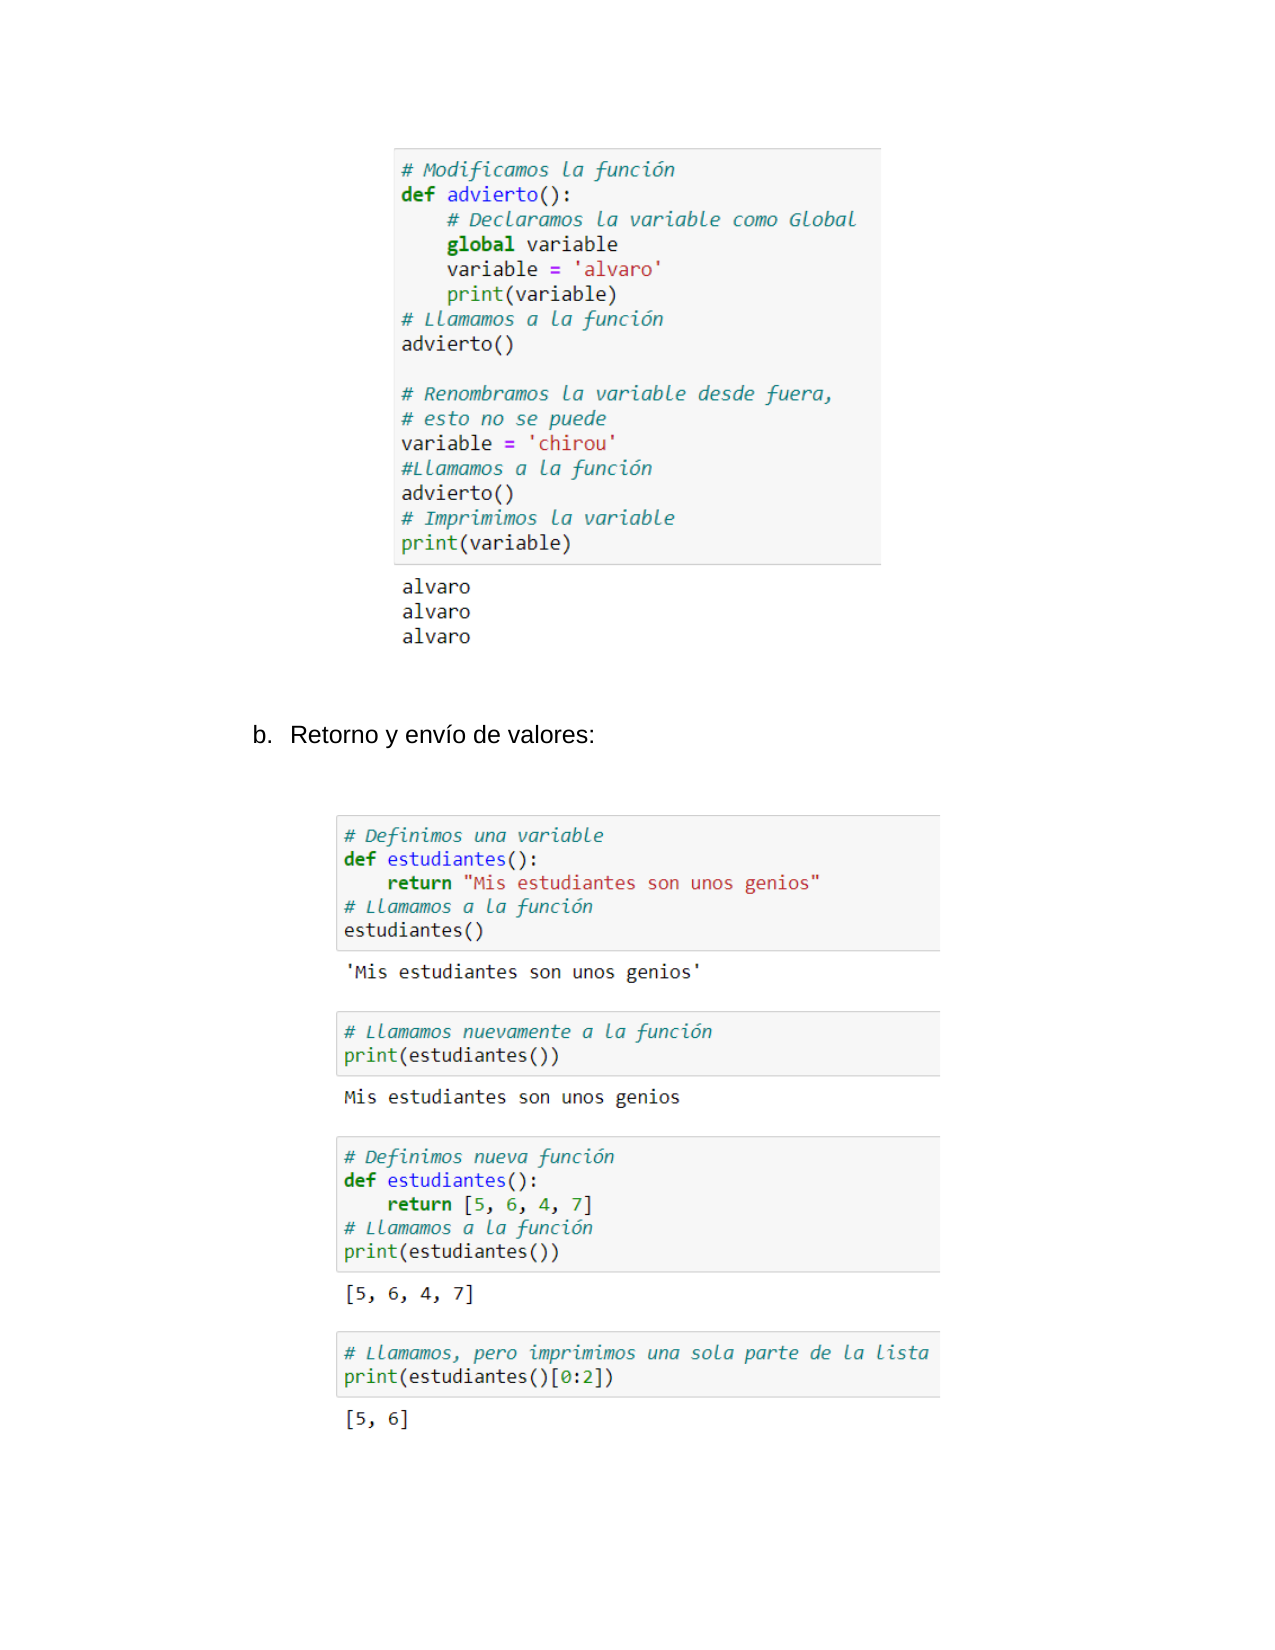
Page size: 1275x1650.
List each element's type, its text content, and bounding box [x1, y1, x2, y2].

list Retorno y envío de valores: [252, 720, 1098, 749]
picture [335, 815, 940, 1436]
picture [393, 147, 882, 654]
